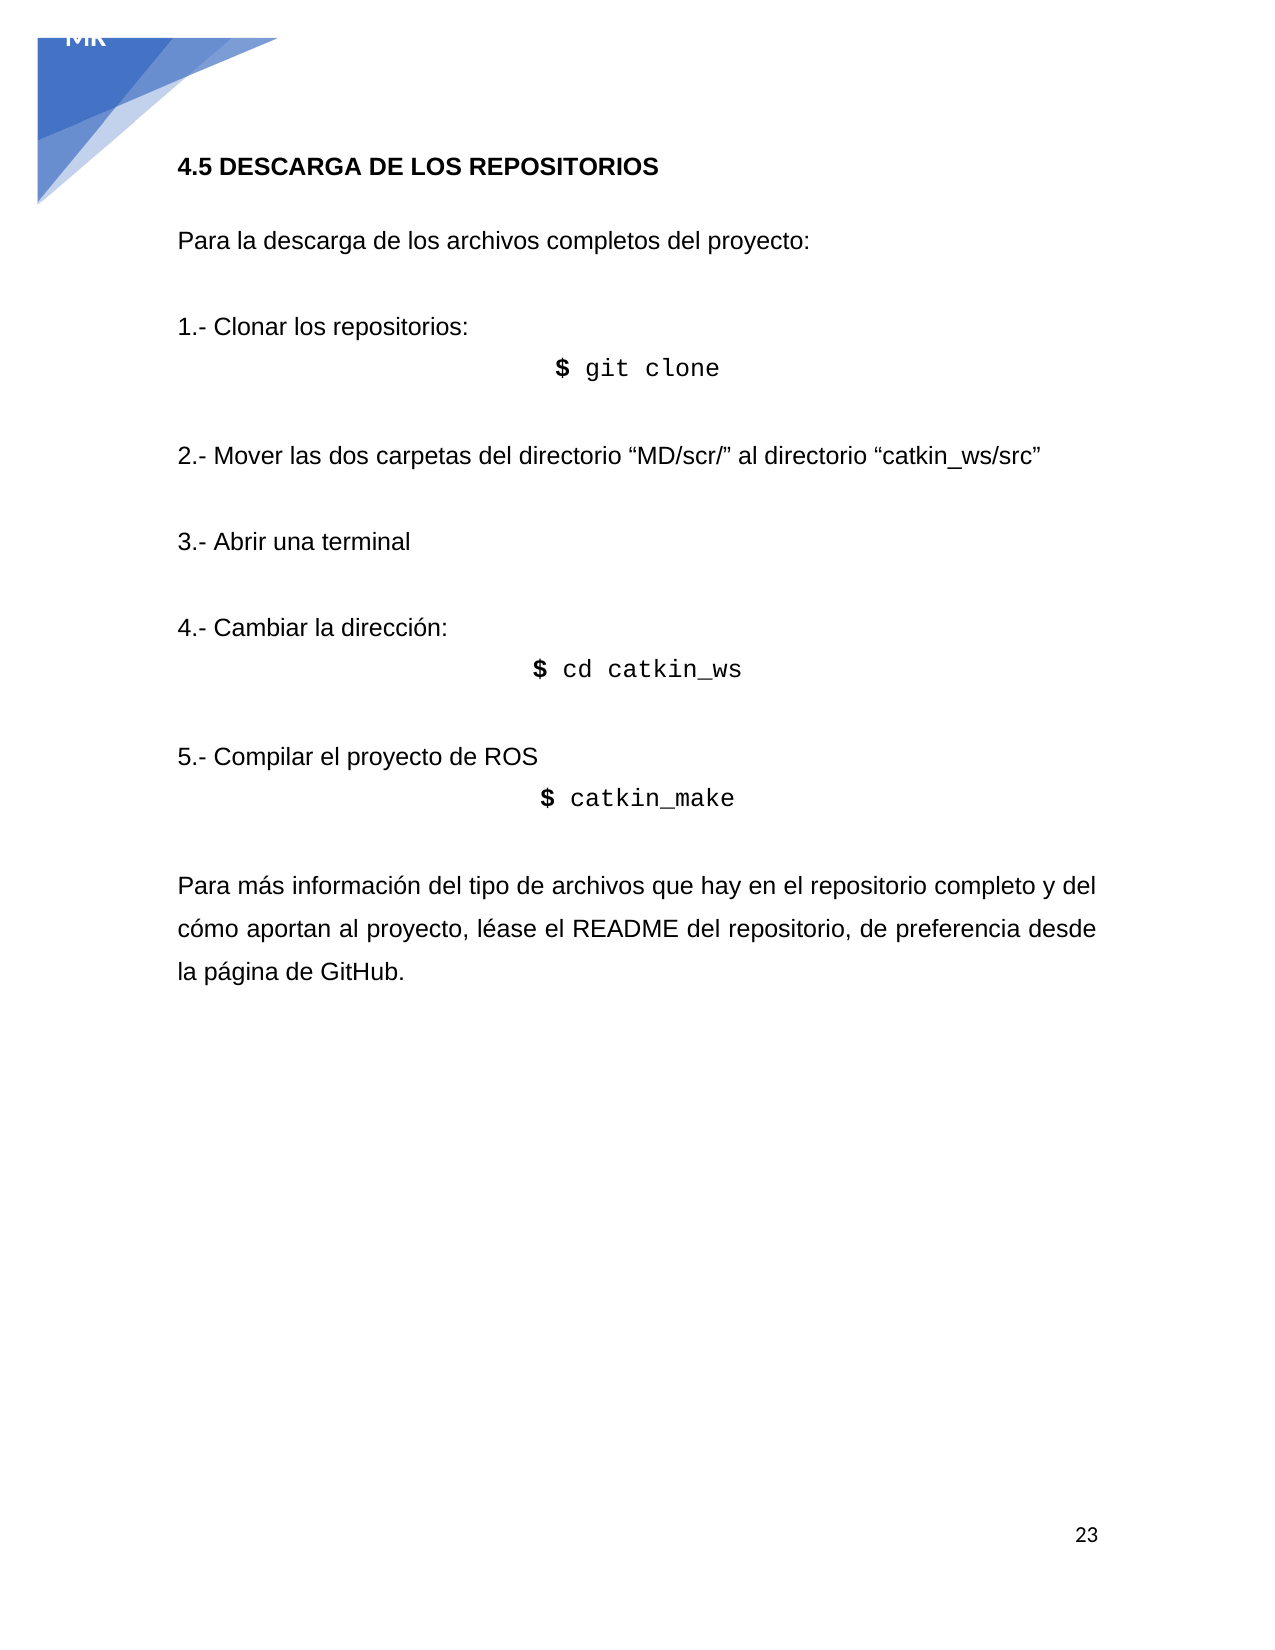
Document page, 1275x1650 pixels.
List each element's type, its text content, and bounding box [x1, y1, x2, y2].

text Para más información del tipo de archivos que hay en el repositorio completo y del cómo aportan al proyecto, léase el README del repositorio, de preferencia desde la página de GitHub. [177, 871, 1098, 986]
subtitle 4.5 Descarga de los repositorios [177, 152, 1098, 181]
text Para la descarga de los archivos completos del proyecto: [177, 226, 1098, 255]
picture [37, 37, 279, 206]
text 4.- Cambiar la dirección: [177, 613, 1098, 642]
text $ cd catkin_ws [177, 657, 1098, 685]
text 2.- Mover las dos carpetas del directorio “MD/scr/” al directorio “catkin_ws/src” [177, 441, 1098, 470]
text 1.- Clonar los repositorios: [177, 312, 1098, 341]
text $ catkin_make [177, 785, 1098, 814]
text $ git clone [177, 355, 1098, 384]
text 3.- Abrir una terminal [177, 527, 1098, 556]
text 5.- Compilar el proyecto de ROS [177, 742, 1098, 771]
